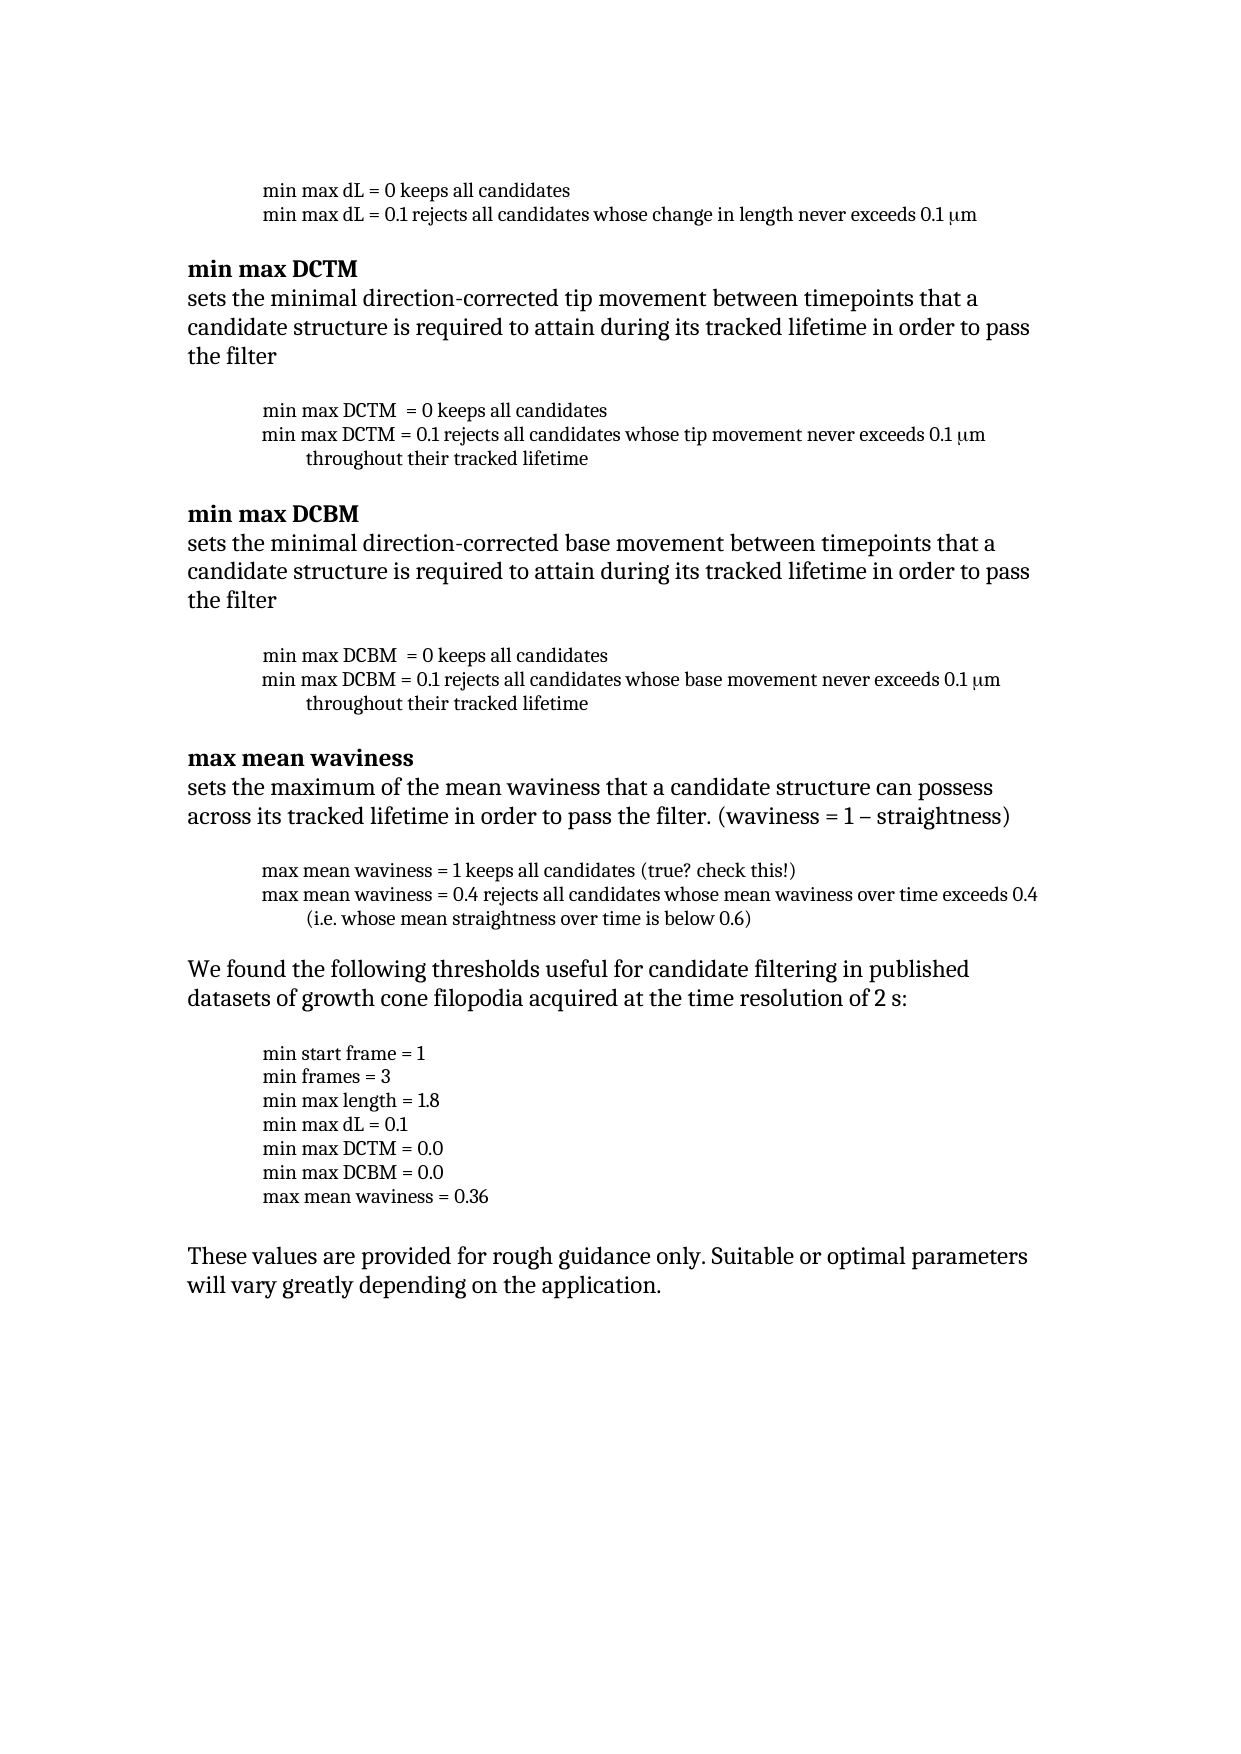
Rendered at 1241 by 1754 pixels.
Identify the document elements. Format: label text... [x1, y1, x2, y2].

text min max DCTM = 0.1 rejects all candidates whose tip movement never exceeds 0.1 m throughout their tracked lifetime [261, 423, 1053, 471]
text min max dL = 0.1 rejects all candidates whose change in length never exceeds 0.1 m [187, 203, 1053, 227]
text We found the following thresholds useful for candidate filtering in published datasets of growth cone filopodia acquired at the time resolution of 2 s: [187, 955, 1053, 1012]
text max mean waviness = 1 keeps all candidates (true? check this!) [261, 859, 1053, 883]
text These values are provided for rough guidance only. Suitable or optimal parameters will vary greatly depending on the application. [187, 1242, 1053, 1299]
text min max DCBM = 0.1 rejects all candidates whose base movement never exceeds 0.1 m throughout their tracked lifetime [261, 667, 1053, 715]
text max mean waviness [187, 744, 1053, 773]
text min frames = 3 [262, 1065, 1053, 1089]
text sets the minimal direction-corrected base movement between timepoints that a candidate structure is required to attain during its tracked lifetime in order to pass the filter [187, 528, 1053, 615]
text min max DCBM = 0 keeps all candidates [187, 643, 1053, 667]
text min max DCTM = 0 keeps all candidates [187, 399, 1053, 423]
text min max DCTM [187, 255, 1053, 284]
text min max dL = 0.1 [262, 1113, 1053, 1137]
text sets the minimal direction-corrected tip movement between timepoints that a candidate structure is required to attain during its tracked lifetime in order to pass the filter [187, 284, 1053, 370]
text min max DCBM [187, 500, 1053, 528]
text max mean waviness = 0.4 rejects all candidates whose mean waviness over time exceeds 0.4 (i.e. whose mean straightness over time is below 0.6) [261, 883, 1053, 931]
text min max length = 1.8 [262, 1089, 1053, 1113]
text min max DCBM = 0.0 [262, 1161, 1053, 1185]
text max mean waviness = 0.36 [262, 1185, 1053, 1209]
text min max DCTM = 0.0 [262, 1137, 1053, 1161]
text min start frame = 1 [262, 1041, 1053, 1065]
text sets the maximum of the mean waviness that a candidate structure can possess across its tracked lifetime in order to pass the filter. (waviness = 1 – straightness) [187, 773, 1053, 830]
text min max dL = 0 keeps all candidates [187, 179, 1053, 203]
